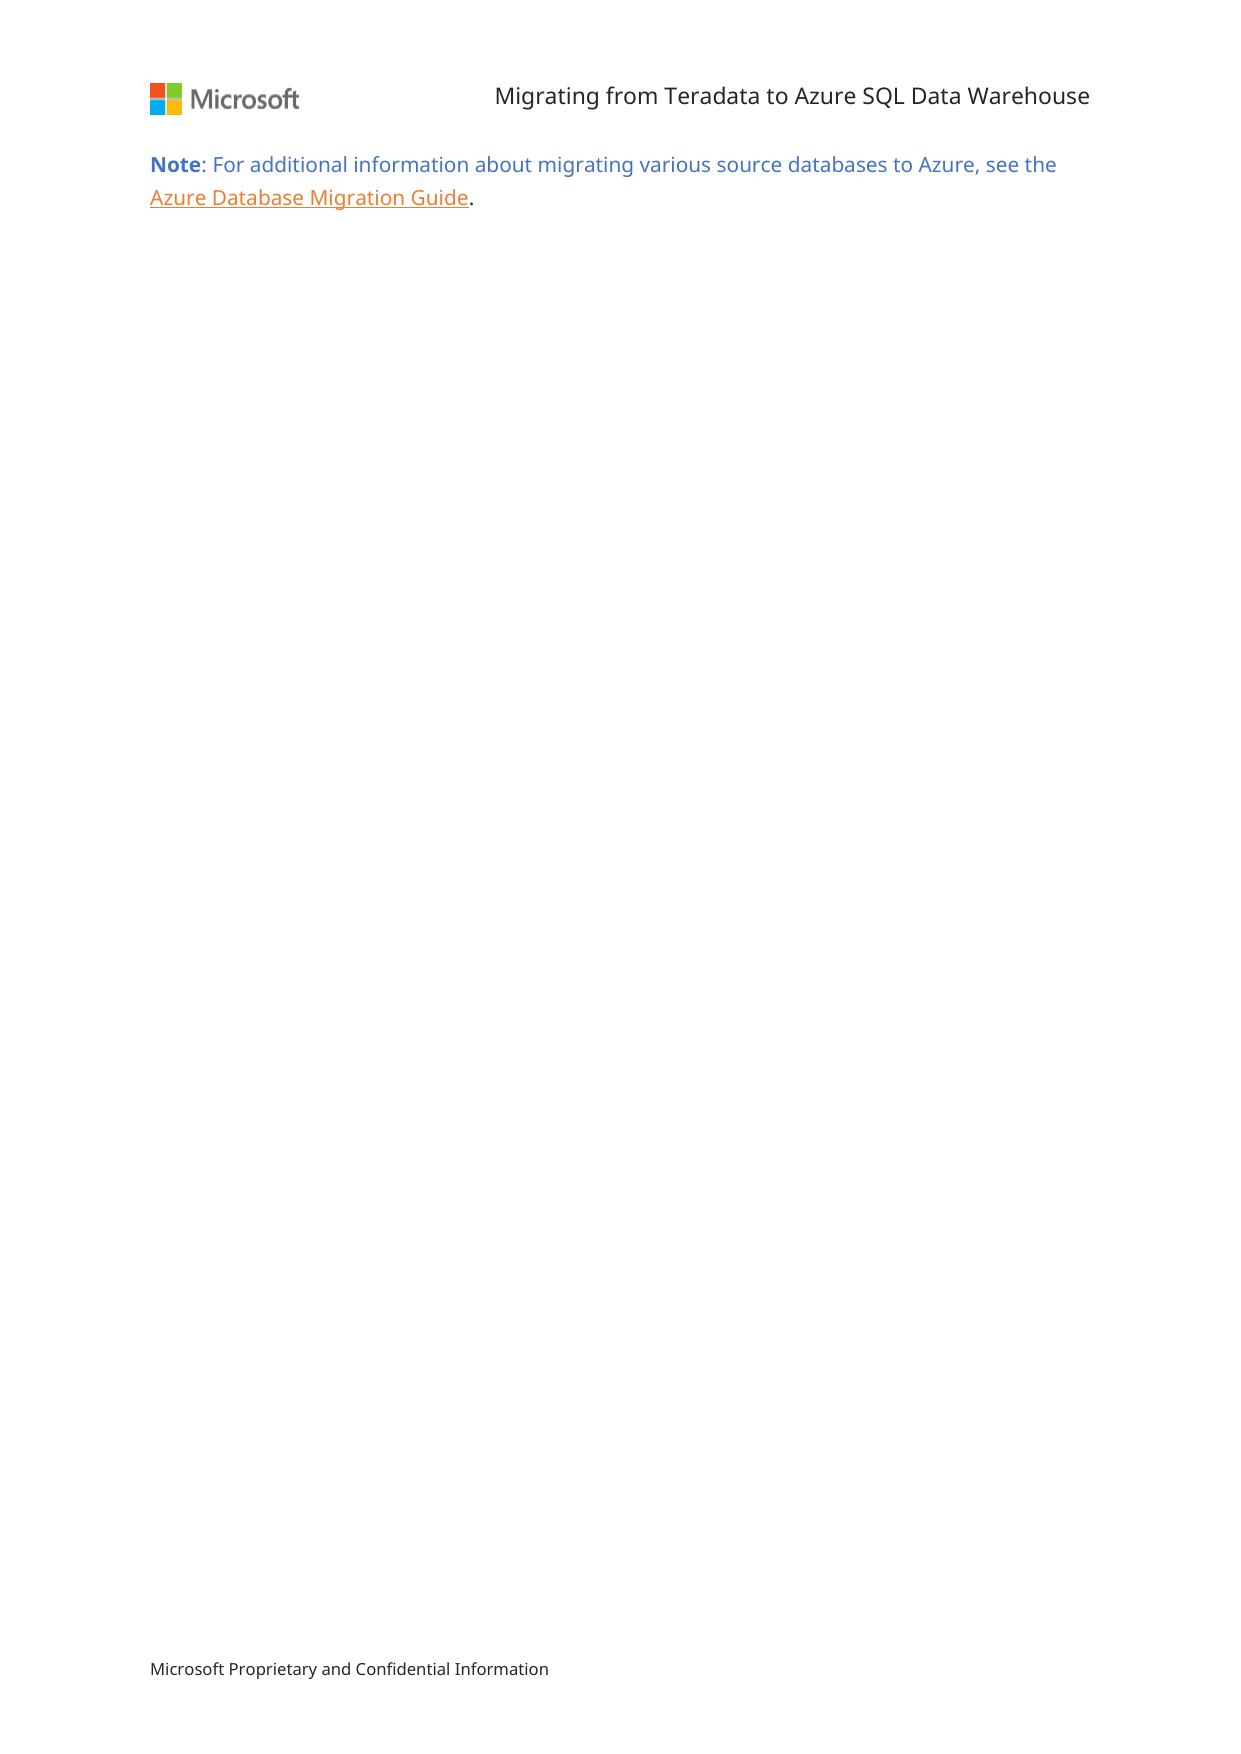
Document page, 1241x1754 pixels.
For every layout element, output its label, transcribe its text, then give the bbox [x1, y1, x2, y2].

picture [150, 83, 300, 116]
text Note: For additional information about migrating various source databases to Azure, see the Azure Database Migration Guide. [150, 150, 1090, 211]
